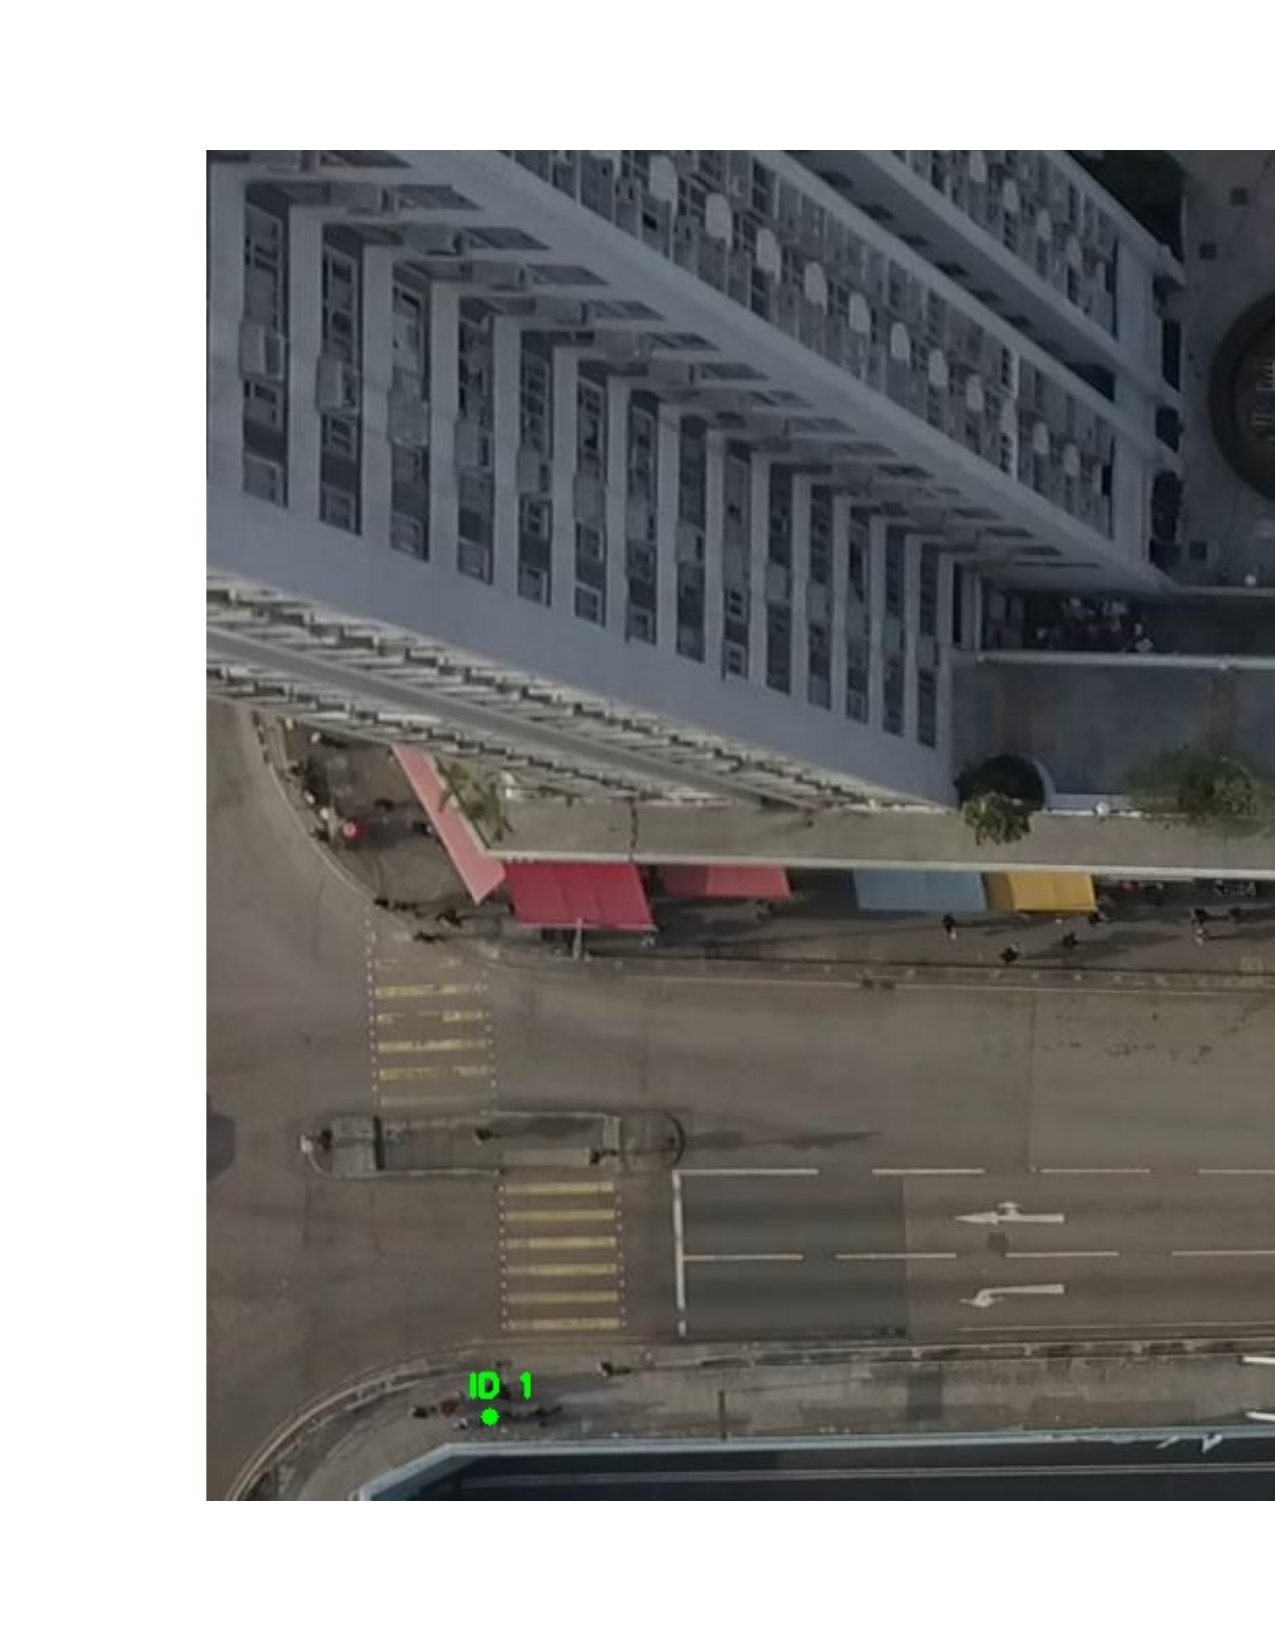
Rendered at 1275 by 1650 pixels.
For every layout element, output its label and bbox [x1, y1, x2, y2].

picture [206, 150, 1275, 1501]
